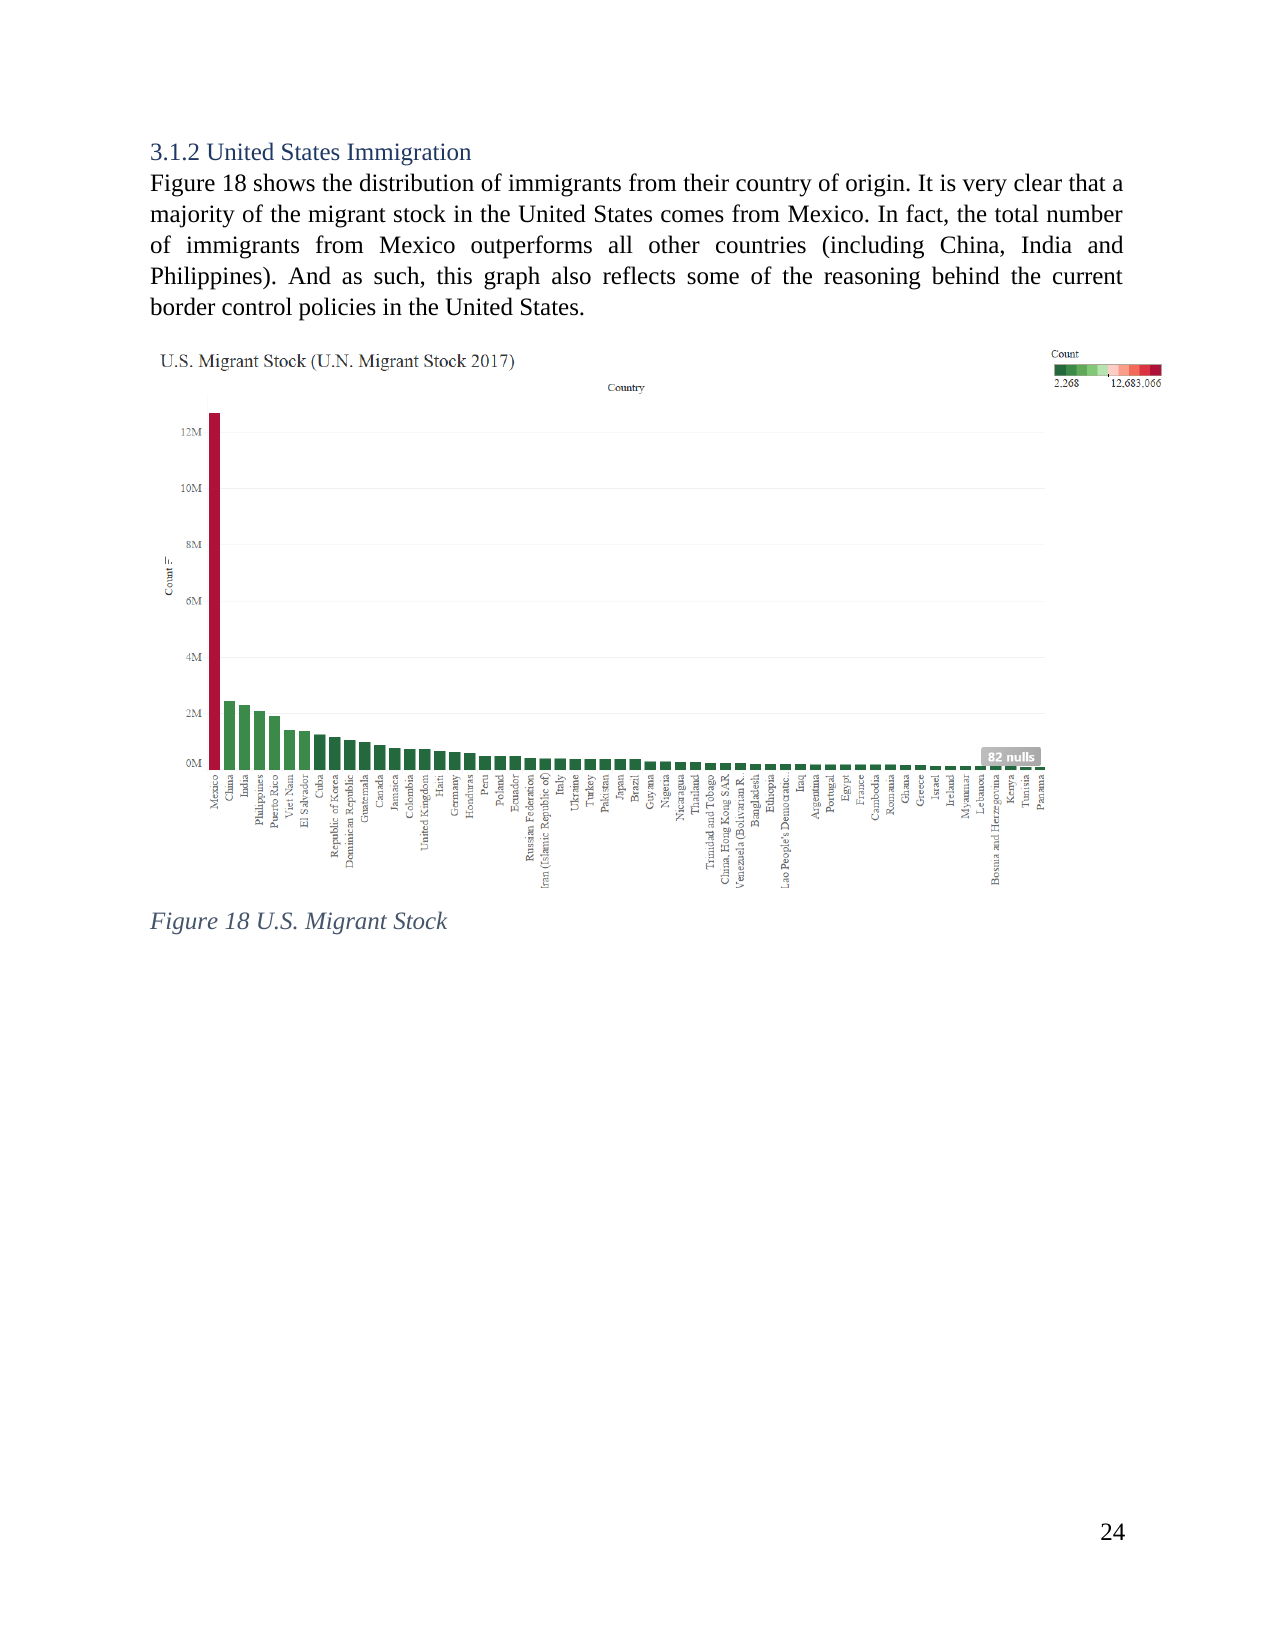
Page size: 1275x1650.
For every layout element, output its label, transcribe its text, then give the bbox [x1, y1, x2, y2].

subtitle 3.1.2 United States Immigration [150, 137, 1125, 165]
picture [150, 339, 1167, 888]
text Figure 18 shows the distribution of immigrants from their country of origin. It is very clear that a majority of the migrant stock in the United States comes from Mexico. In fact, the total number of immigrants from Mexico outperforms all other countries (including China, India and Philippines). And as such, this graph also reflects some of the reasoning behind the current border control policies in the United States. [150, 168, 1125, 321]
